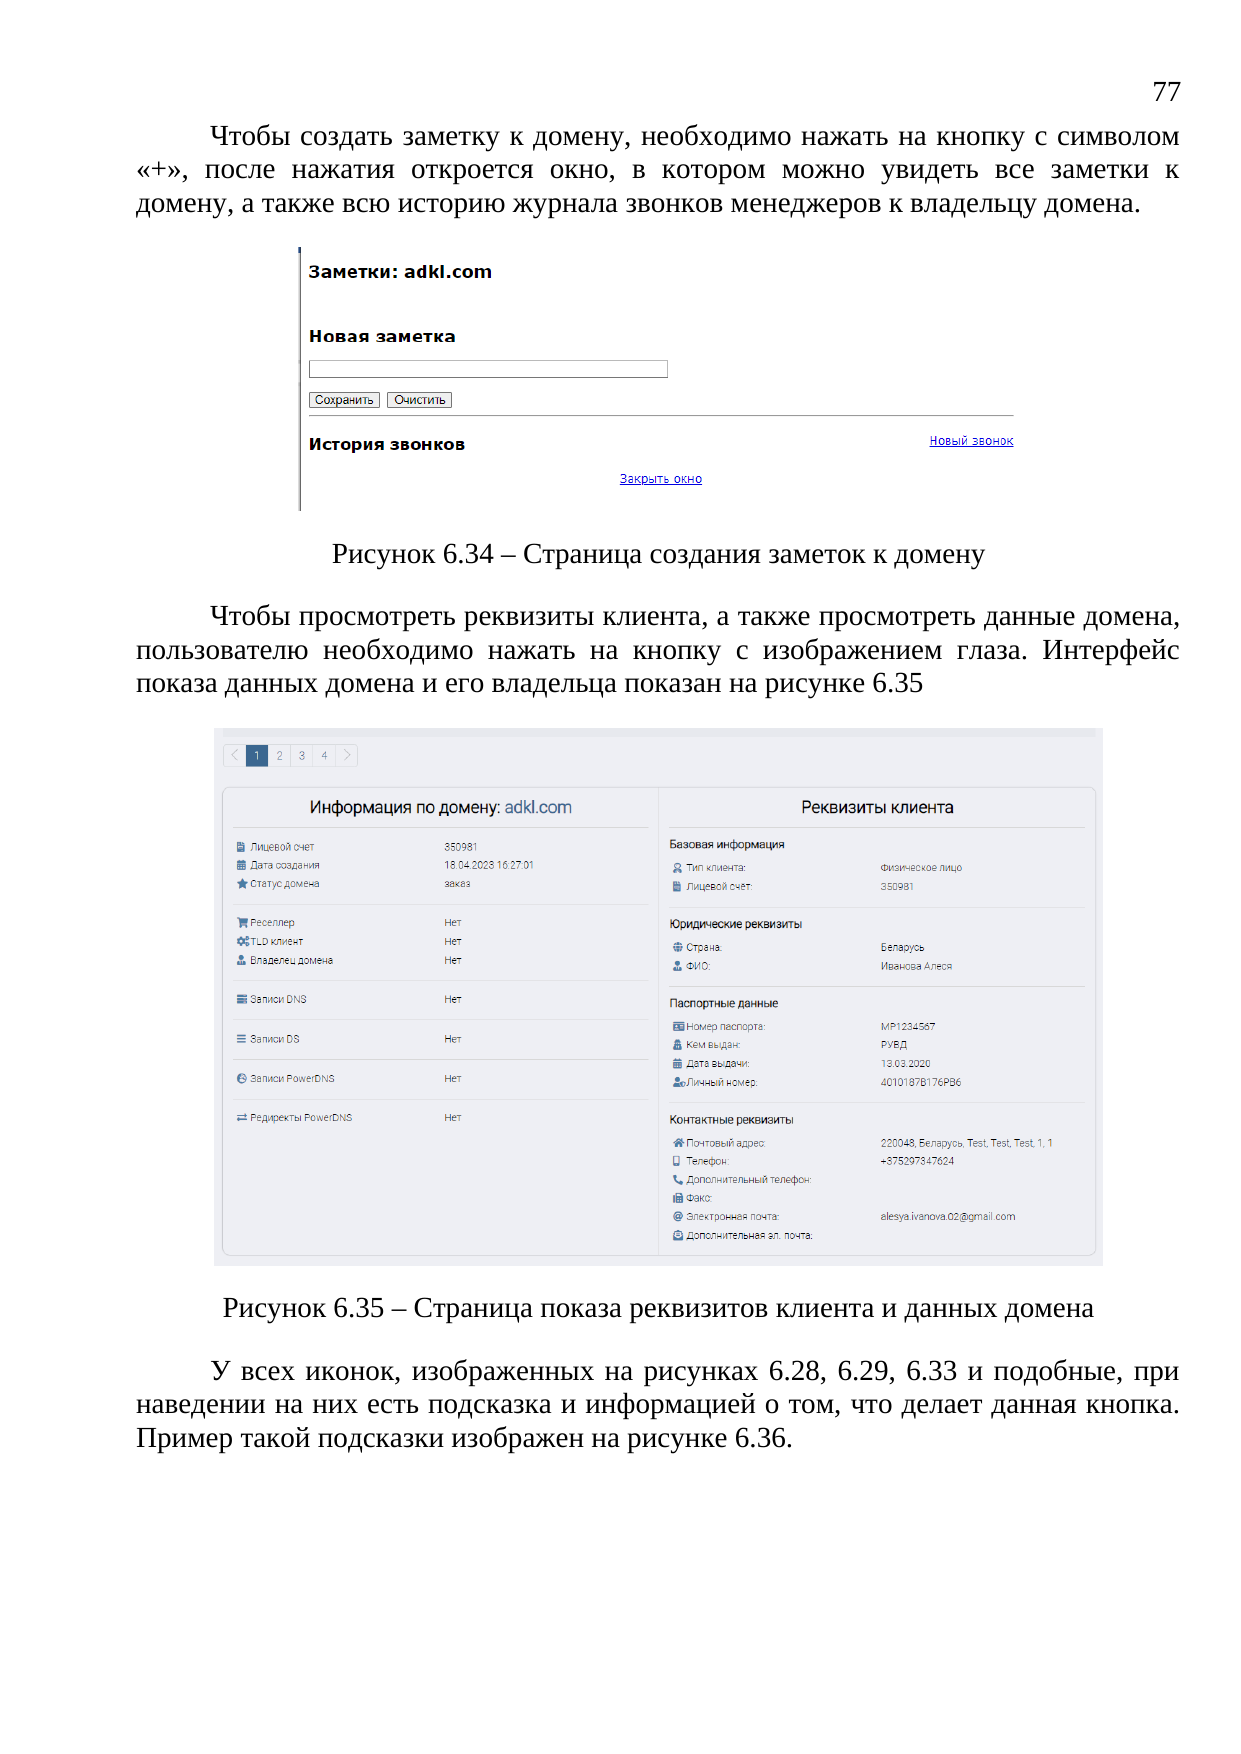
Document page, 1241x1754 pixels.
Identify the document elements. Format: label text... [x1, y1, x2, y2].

text У всех иконок, изображенных на рисунках 6.28, 6.29, 6.33 и подобные, при наведении на них есть подсказка и информацией о том, что делает данная кнопка. Пример такой подсказки изображен на рисунке 6.36. [136, 1353, 1181, 1453]
text Чтобы создать заметку к домену, необходимо нажать на кнопку с символом «+», после нажатия откроется окно, в котором можно увидеть все заметки к домену, а также всю историю журнала звонков менеджеров к владельцу домена. [136, 118, 1181, 219]
text Рисунок 6.34 – Страница создания заметок к домену [136, 536, 1181, 569]
text Рисунок 6.35 – Страница показа реквизитов клиента и данных домена [136, 1290, 1181, 1324]
picture [298, 247, 1019, 511]
text Чтобы просмотреть реквизиты клиента, а также просмотреть данные домена, пользователю необходимо нажать на кнопку с изображением глаза. Интерфейс показа данных домена и его владельца показан на рисунке 6.35 [136, 598, 1181, 699]
picture [214, 728, 1103, 1266]
